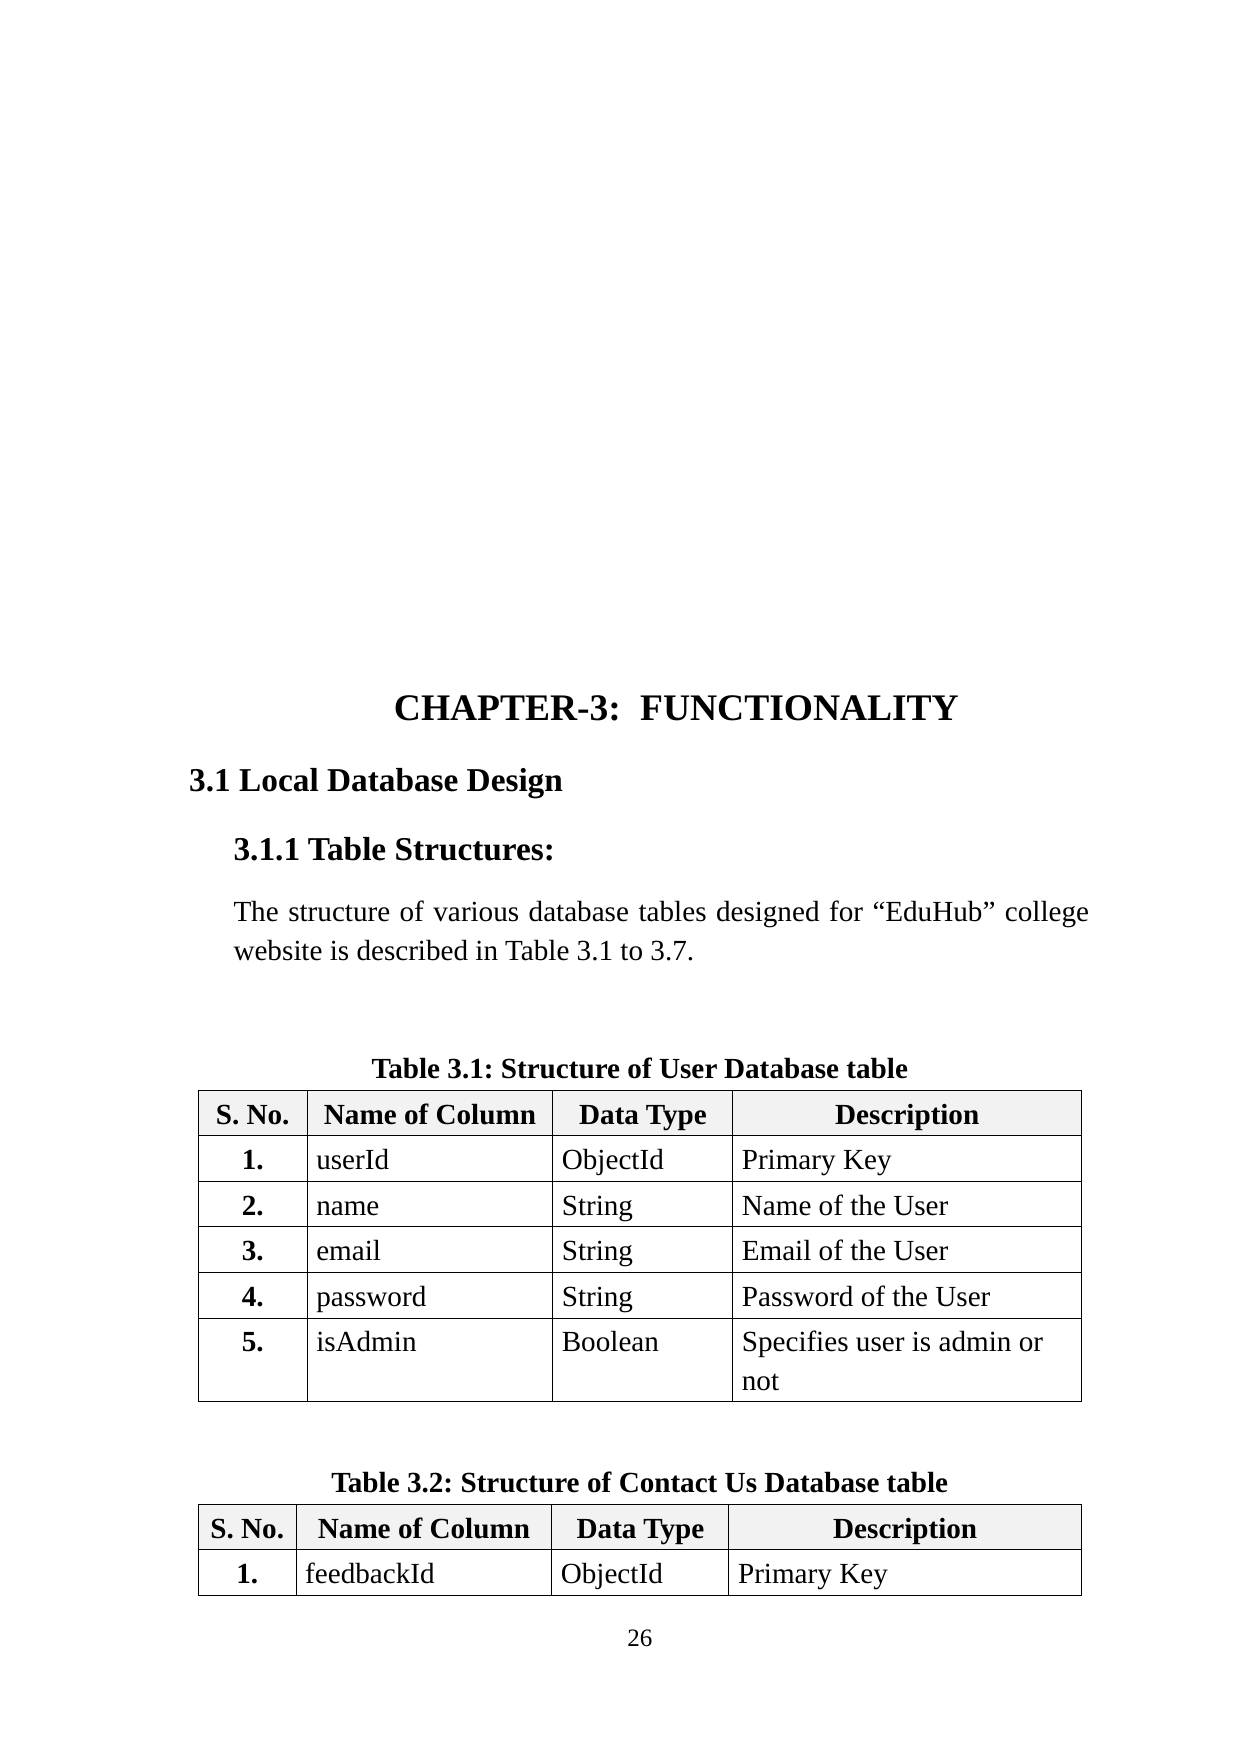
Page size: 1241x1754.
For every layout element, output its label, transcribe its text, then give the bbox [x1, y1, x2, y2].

table_cell [199, 1273, 307, 1317]
table_cell Name of the User [733, 1182, 1081, 1226]
text Table 3.2: Structure of Contact Us Database table [189, 1466, 1090, 1499]
table_cell [199, 1182, 307, 1226]
table_cell ObjectId [552, 1550, 728, 1595]
table_cell [199, 1136, 307, 1181]
table_cell Password of the User [733, 1273, 1081, 1317]
table_cell email [308, 1227, 552, 1272]
table_cell ObjectId [553, 1136, 732, 1181]
table_cell [199, 1550, 296, 1595]
table_cell Specifies user is admin or not [733, 1319, 1081, 1401]
table_header S. No. [199, 1505, 296, 1549]
table_cell [199, 1319, 307, 1401]
table_header Name of Column [297, 1505, 551, 1549]
table_header S. No. [199, 1091, 307, 1135]
table_header Data Type [553, 1091, 732, 1135]
table_cell name [308, 1182, 552, 1226]
table_header Description [733, 1091, 1081, 1135]
text 3.1.1 Table Structures: [233, 829, 1090, 868]
table_header Name of Column [308, 1091, 552, 1135]
table_cell isAdmin [308, 1319, 552, 1401]
table_cell password [308, 1273, 552, 1317]
text CHAPTER-3: FUNCTIONALITY [268, 686, 1084, 729]
table_header Description [729, 1505, 1081, 1549]
table_cell Email of the User [733, 1227, 1081, 1272]
table_cell String [553, 1227, 732, 1272]
table_cell userId [308, 1136, 552, 1181]
text 3.1 Local Database Design [189, 760, 1090, 798]
table_cell String [553, 1182, 732, 1226]
table_cell String [553, 1273, 732, 1317]
table_cell Primary Key [729, 1550, 1081, 1595]
table_cell Boolean [553, 1319, 732, 1401]
table_cell Primary Key [733, 1136, 1081, 1181]
text The structure of various database tables designed for “EduHub” college website is described in Table 3.1 to 3.7. [233, 894, 1090, 966]
table_cell [199, 1227, 307, 1272]
table_cell feedbackId [297, 1550, 551, 1595]
text Table 3.1: Structure of User Database table [189, 1051, 1090, 1085]
table_header Data Type [552, 1505, 728, 1549]
